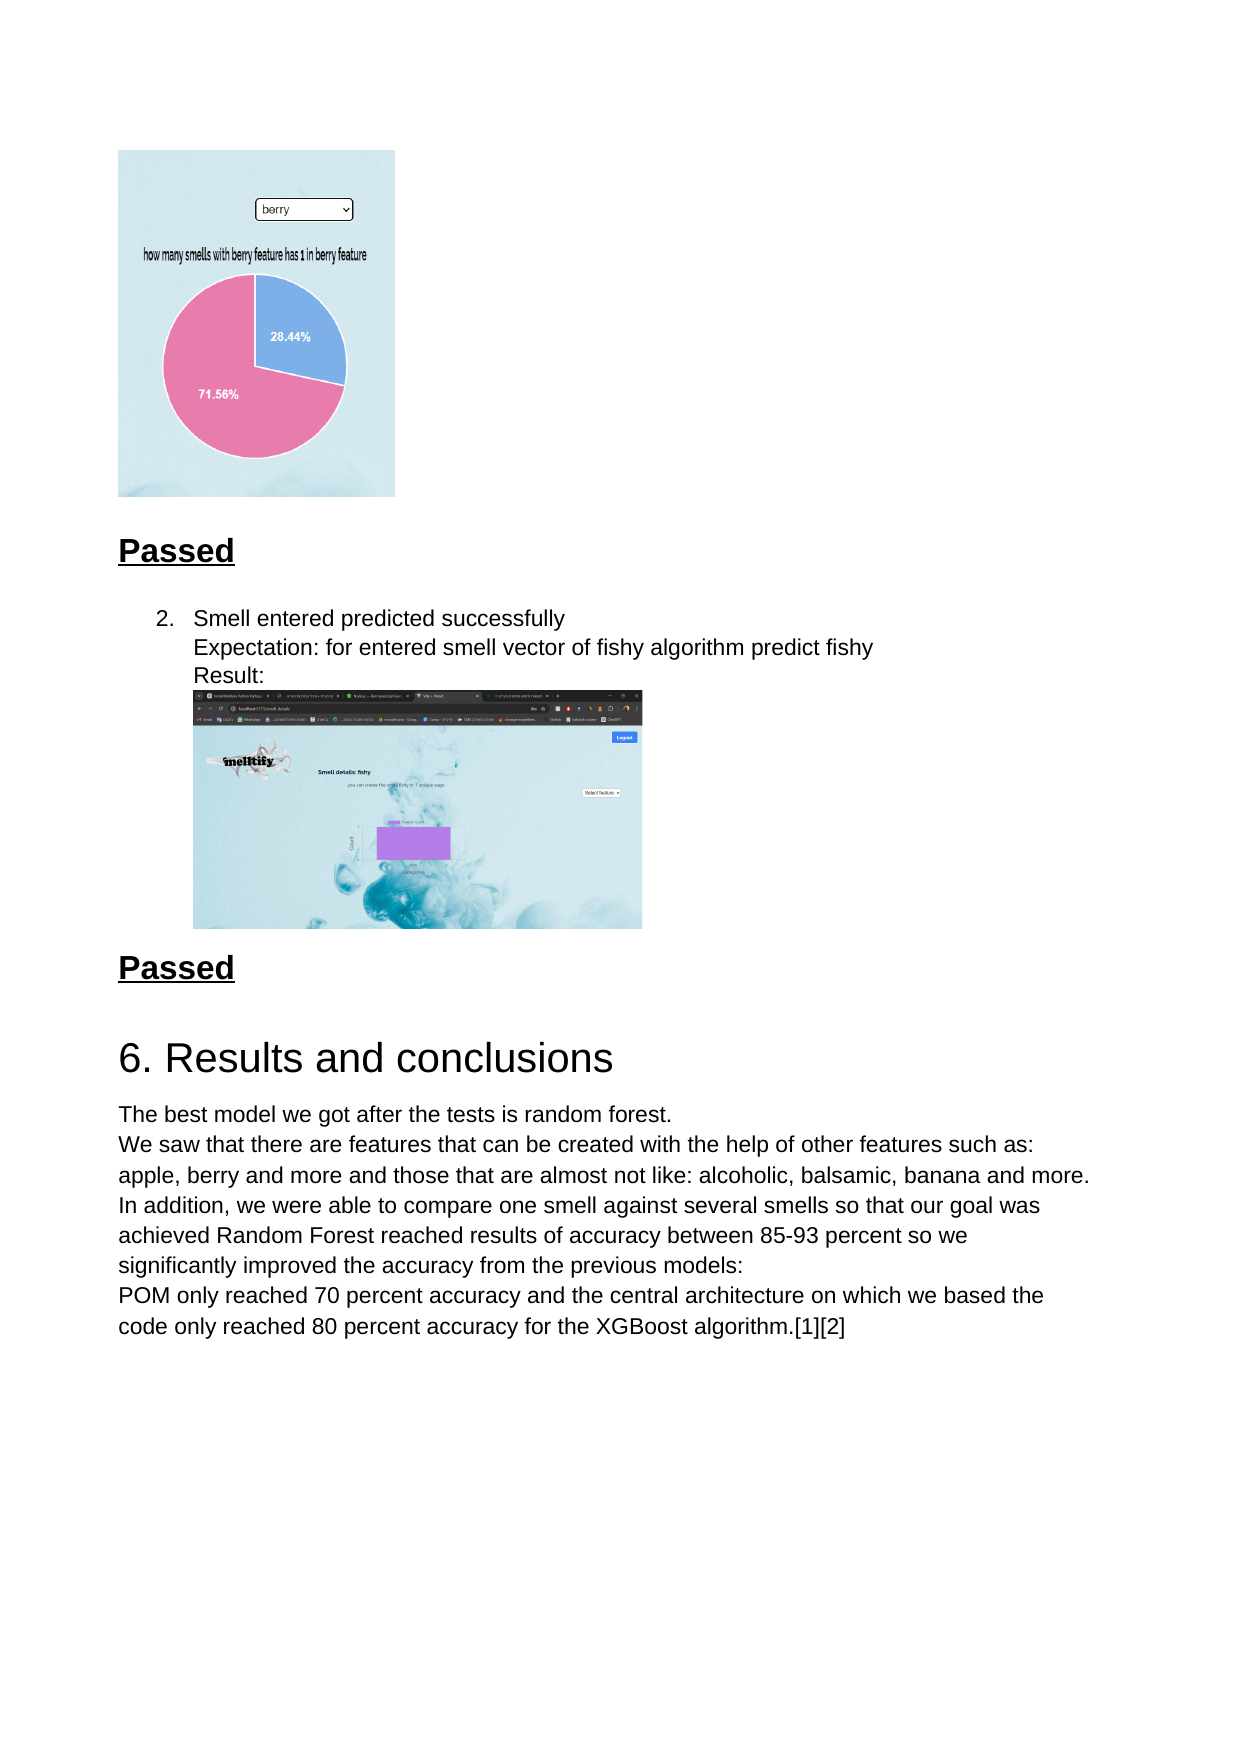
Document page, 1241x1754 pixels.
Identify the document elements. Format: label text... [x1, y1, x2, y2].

text We saw that there are features that can be created with the help of other features such as: apple, berry and more and those that are almost not like: alcoholic, balsamic, banana and more. [118, 1131, 1090, 1188]
picture [118, 150, 396, 497]
text Passed [118, 531, 1090, 569]
list Expectation: for entered smell vector of fishy algorithm predict fishy [193, 634, 1090, 660]
text The best model we got after the tests is random forest. [118, 1101, 1090, 1128]
picture [193, 690, 643, 929]
text POM only reached 70 percent accuracy and the central architecture on which we based the code only reached 80 percent accuracy for the XGBoost algorithm.[1][2] [118, 1282, 1090, 1339]
subtitle 6. Results and conclusions [118, 1034, 1090, 1082]
text In addition, we were able to compare one smell against several smells so that our goal was achieved Random Forest reached results of accuracy between 85-93 percent so we significantly improved the accuracy from the previous models: [118, 1192, 1090, 1279]
list Result: [193, 662, 1090, 689]
text Passed [118, 948, 1090, 986]
list Smell entered predicted successfully [156, 605, 1090, 632]
